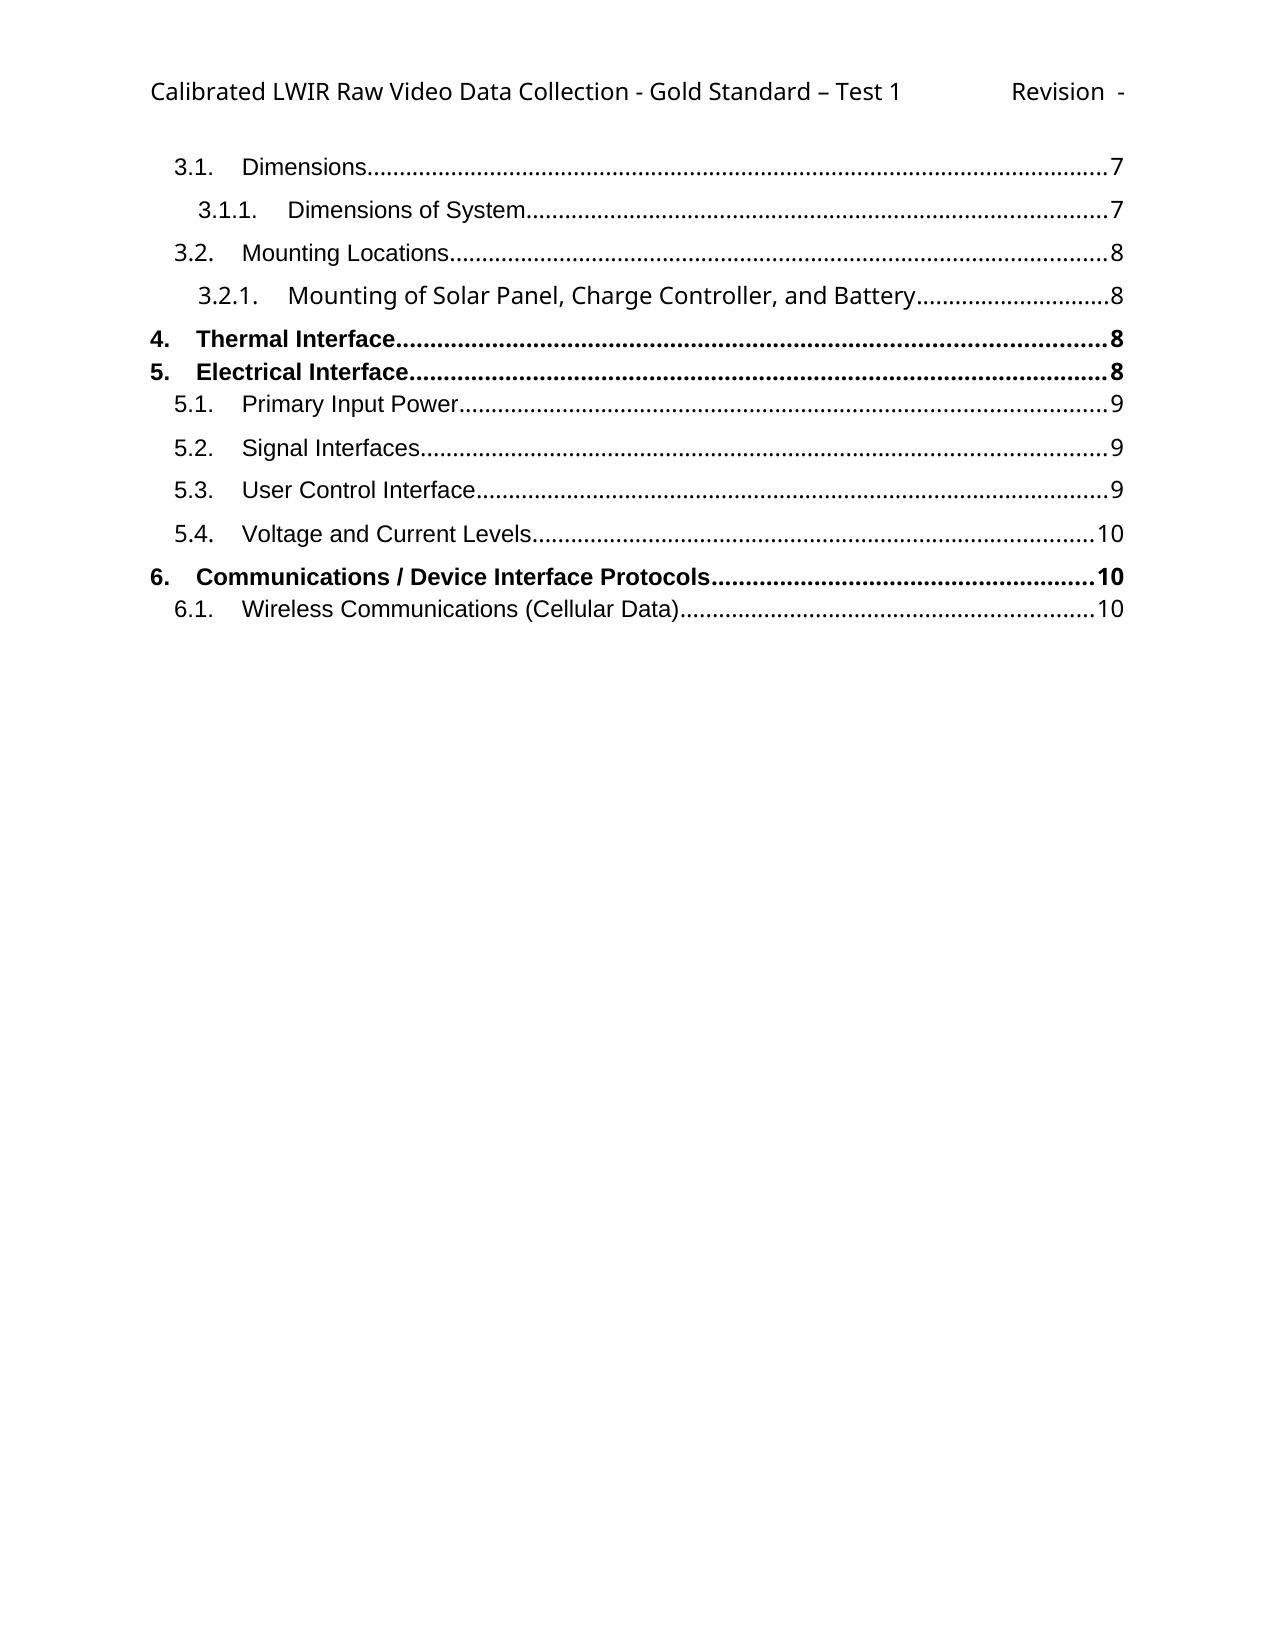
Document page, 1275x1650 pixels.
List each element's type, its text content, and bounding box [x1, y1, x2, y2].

text 6. Communications / Device Interface Protocols 10 [150, 559, 1125, 592]
text 5.4. Voltage and Current Levels 10 [174, 516, 1125, 549]
text 3.1. Dimensions 7 [174, 150, 1125, 183]
text 5.1. Primary Input Power 9 [174, 387, 1125, 420]
text 3.2.1. Mounting of Solar Panel, Charge Controller, and Battery 8 [198, 279, 1125, 312]
text 5.2. Signal Interfaces 9 [174, 430, 1125, 463]
text 6.1. Wireless Communications (Cellular Data) 10 [174, 592, 1125, 624]
text 4. Thermal Interface 8 [150, 322, 1125, 355]
text 5. Electrical Interface 8 [150, 355, 1125, 387]
text 5.3. User Control Interface 9 [174, 473, 1125, 506]
text 3.2. Mounting Locations 8 [174, 236, 1125, 269]
text 3.1.1. Dimensions of System 7 [198, 193, 1125, 226]
